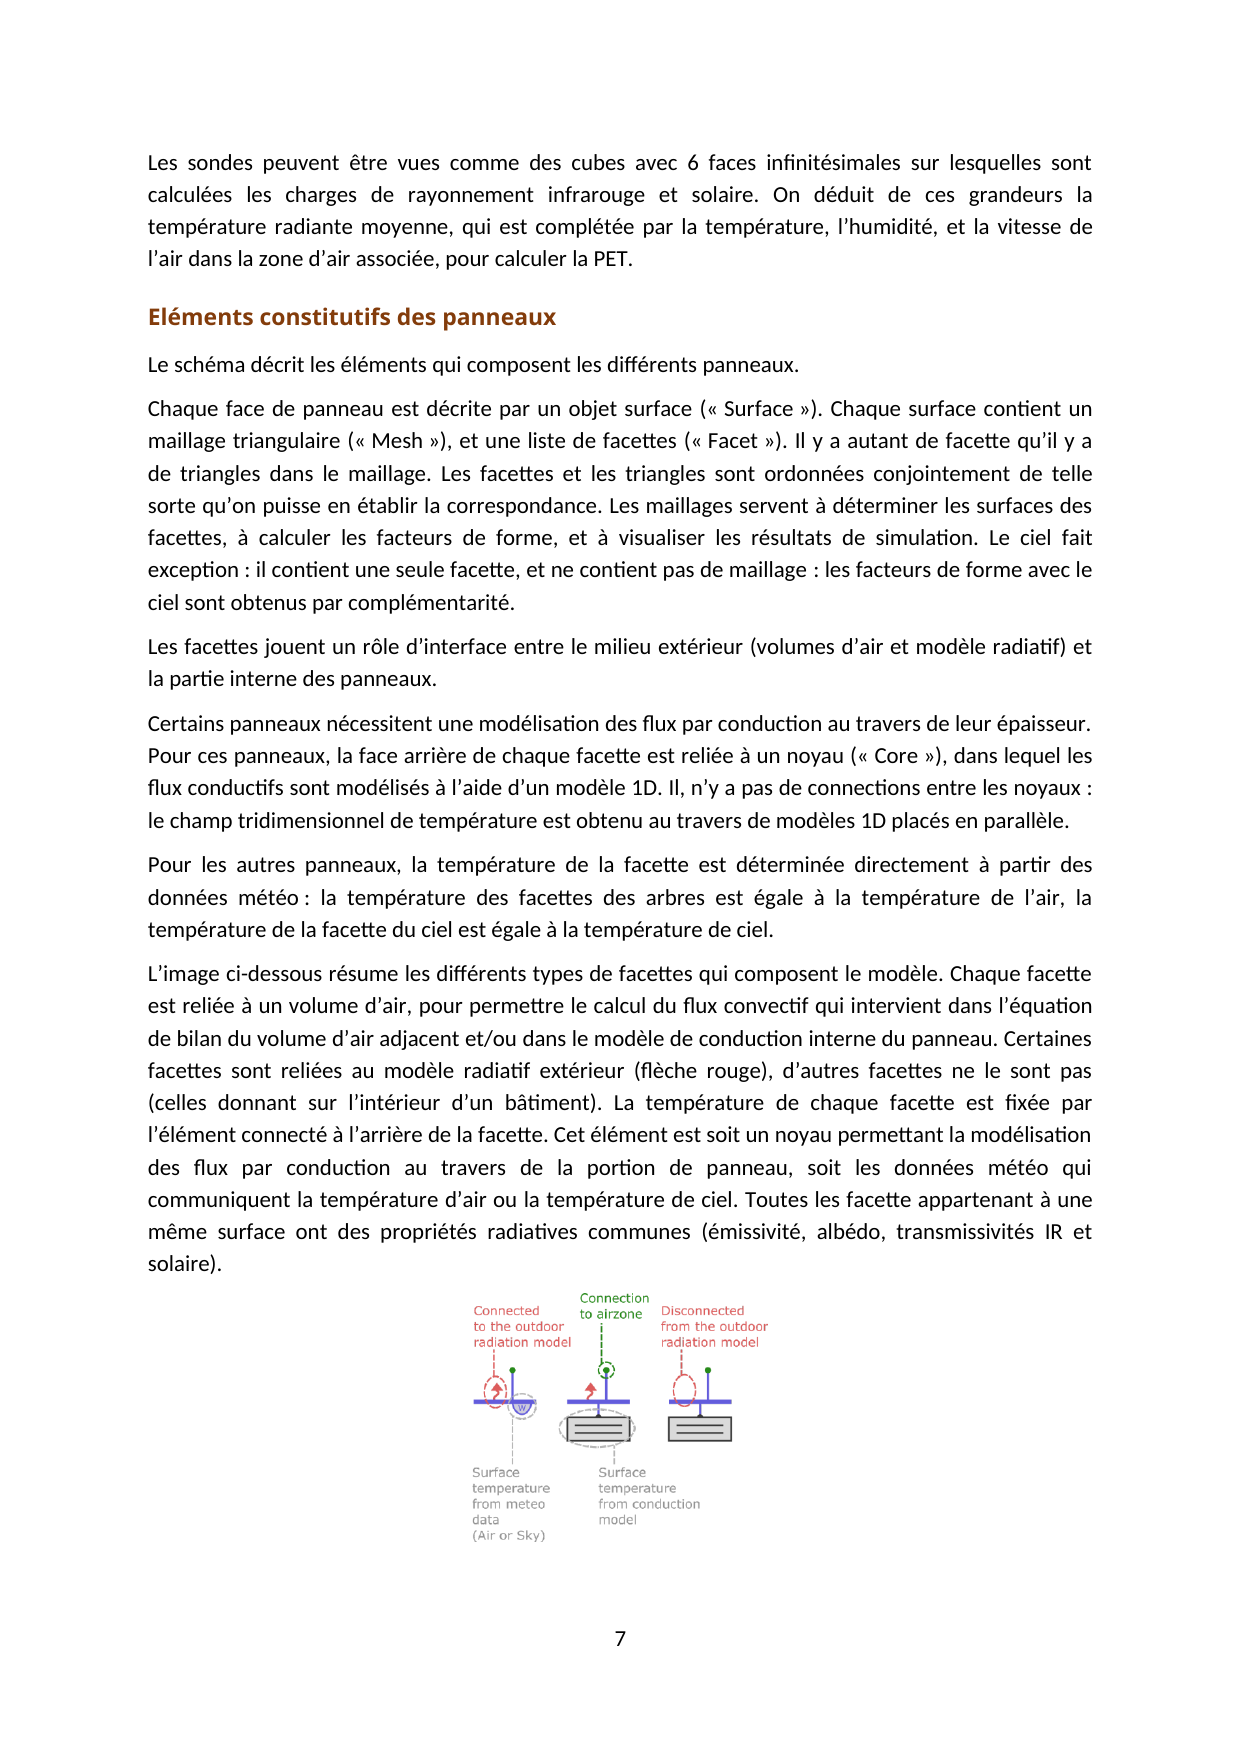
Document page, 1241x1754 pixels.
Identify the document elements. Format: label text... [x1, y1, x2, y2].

text Certains panneaux nécessitent une modélisation des flux par conduction au travers de leur épaisseur. Pour ces panneaux, la face arrière de chaque facette est reliée à un noyau (« Core »), dans lequel les flux conductifs sont modélisés à l’aide d’un modèle 1D. Il, n’y a pas de connections entre les noyaux : le champ tridimensionnel de température est obtenu au travers de modèles 1D placés en parallèle. [148, 709, 1093, 834]
text Les facettes jouent un rôle d’interface entre le milieu extérieur (volumes d’air et modèle radiatif) et la partie interne des panneaux. [148, 632, 1093, 692]
picture [472, 1293, 768, 1542]
text Chaque face de panneau est décrite par un objet surface (« Surface »). Chaque surface contient un maillage triangulaire (« Mesh »), et une liste de facettes (« Facet »). Il y a autant de facette qu’il y a de triangles dans le maillage. Les facettes et les triangles sont ordonnées conjointement de telle sorte qu’on puisse en établir la correspondance. Les maillages servent à déterminer les surfaces des facettes, à calculer les facteurs de forme, et à visualiser les résultats de simulation. Le ciel fait exception : il contient une seule facette, et ne contient pas de maillage : les facteurs de forme avec le ciel sont obtenus par complémentarité. [148, 394, 1093, 616]
text Les sondes peuvent être vues comme des cubes avec 6 faces infinitésimales sur lesquelles sont calculées les charges de rayonnement infrarouge et solaire. On déduit de ces grandeurs la température radiante moyenne, qui est complétée par la température, l’humidité, et la vitesse de l’air dans la zone d’air associée, pour calculer la PET. [148, 148, 1093, 272]
text Le schéma décrit les éléments qui composent les différents panneaux. [148, 350, 1093, 378]
text L’image ci-dessous résume les différents types de facettes qui composent le modèle. Chaque facette est reliée à un volume d’air, pour permettre le calcul du flux convectif qui intervient dans l’équation de bilan du volume d’air adjacent et/ou dans le modèle de conduction interne du panneau. Certaines facettes sont reliées au modèle radiatif extérieur (flèche rouge), d’autres facettes ne le sont pas (celles donnant sur l’intérieur d’un bâtiment). La température de chaque facette est fixée par l’élément connecté à l’arrière de la facette. Cet élément est soit un noyau permettant la modélisation des flux par conduction au travers de la portion de panneau, soit les données météo qui communiquent la température d’air ou la température de ciel. Toutes les facette appartenant à une même surface ont des propriétés radiatives communes (émissivité, albédo, transmissivités IR et solaire). [148, 959, 1093, 1277]
text Pour les autres panneaux, la température de la facette est déterminée directement à partir des données météo : la température des facettes des arbres est égale à la température de l’air, la température de la facette du ciel est égale à la température de ciel. [148, 850, 1093, 943]
text Eléments constitutifs des panneaux [148, 301, 1093, 333]
